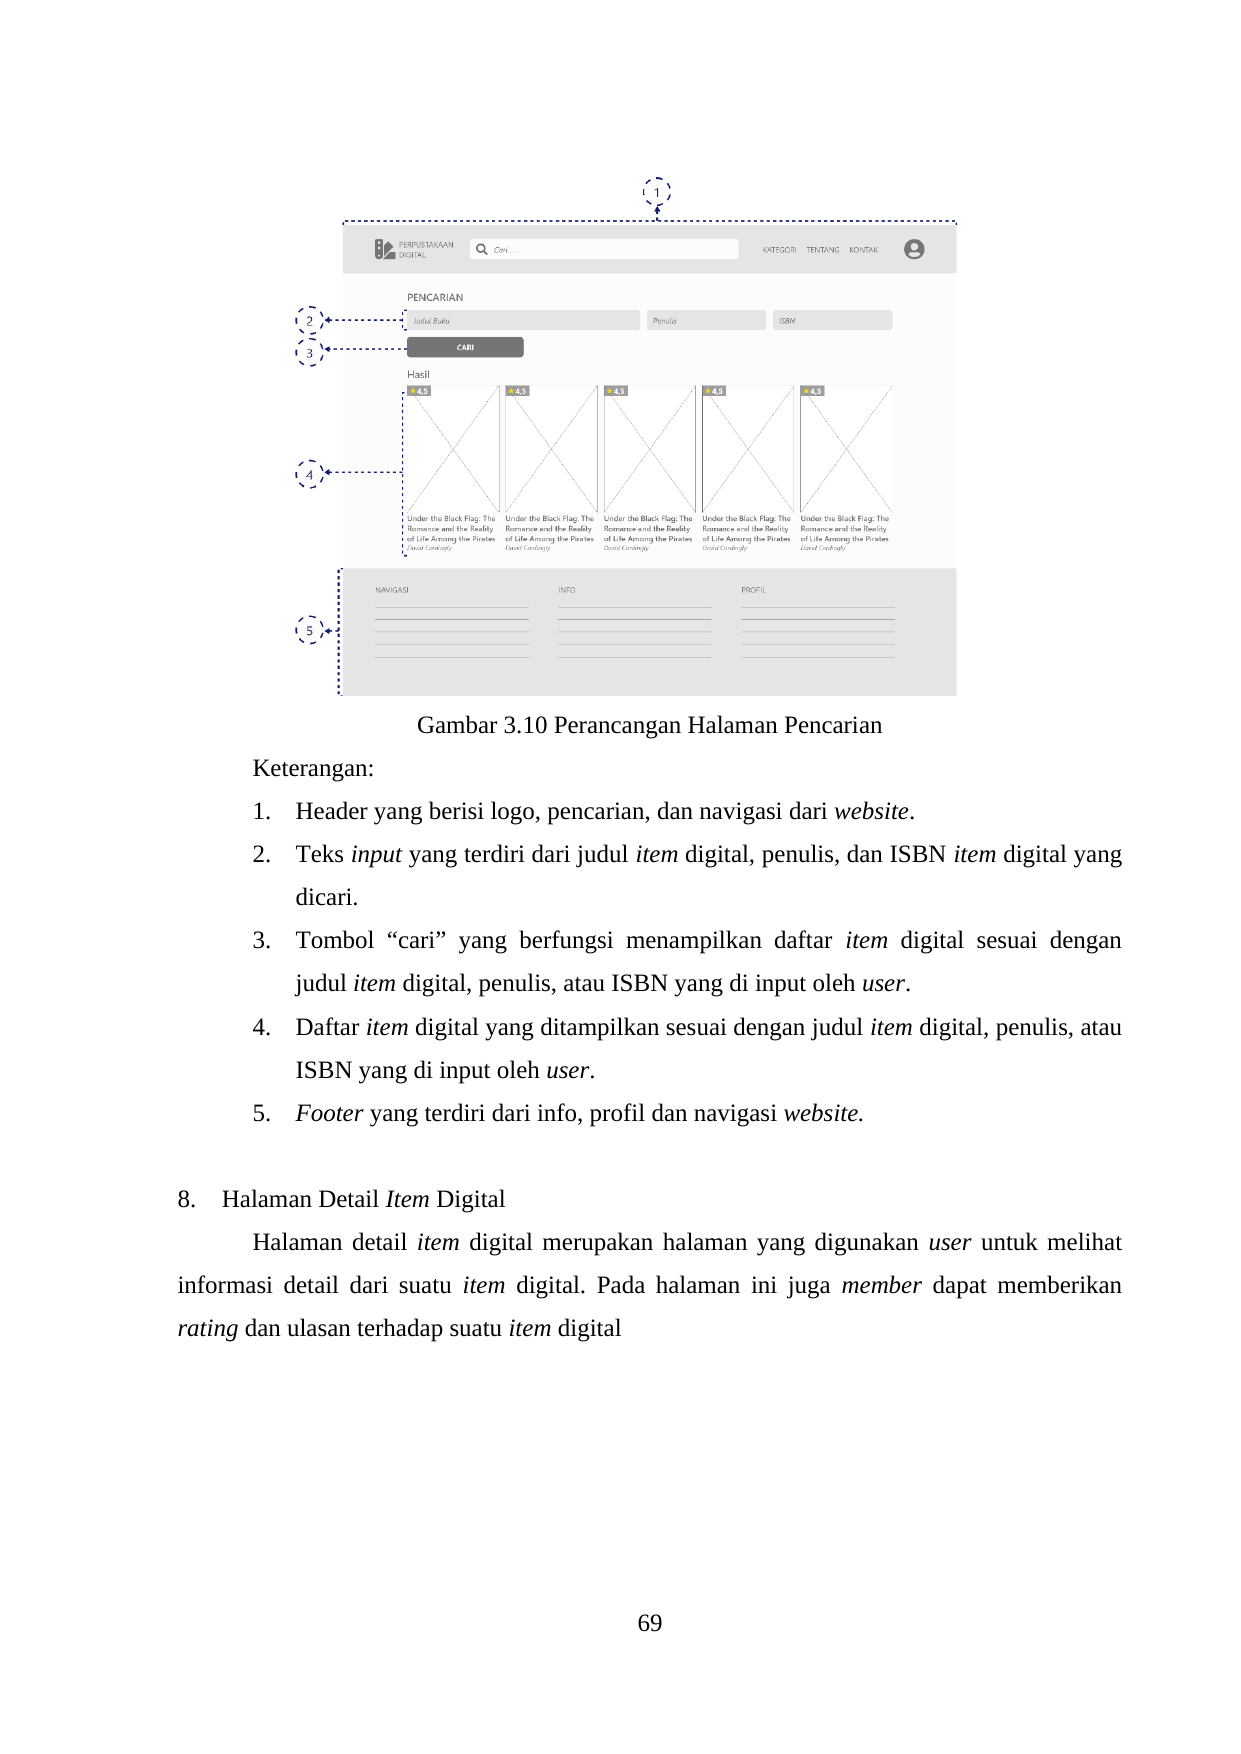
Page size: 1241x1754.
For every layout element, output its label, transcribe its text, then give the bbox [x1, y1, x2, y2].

text Gambar 3. Perancangan Halaman Pencarian [177, 710, 1122, 738]
list Header yang berisi logo, pencarian, dan navigasi dari website. [252, 796, 1122, 825]
text Halaman detail item digital merupakan halaman yang digunakan user untuk melihat informasi detail dari suatu item digital. Pada halaman ini juga member dapat memberikan rating dan ulasan terhadap suatu item digital [177, 1227, 1122, 1342]
list Tombol “cari” yang berfungsi menampilkan daftar item digital sesuai dengan judul item digital, penulis, atau ISBN yang di input oleh user. [252, 925, 1122, 997]
list Footer yang terdiri dari info, profil dan navigasi website. [252, 1098, 1122, 1127]
list Teks input yang terdiri dari judul item digital, penulis, dan ISBN item digital yang dicari. [252, 839, 1122, 911]
list Daftar item digital yang ditampilkan sesuai dengan judul item digital, penulis, atau ISBN yang di input oleh user. [252, 1012, 1122, 1083]
list Halaman Detail Item Digital [177, 1184, 1122, 1213]
picture [295, 177, 1004, 696]
text Keterangan: [177, 753, 1122, 782]
